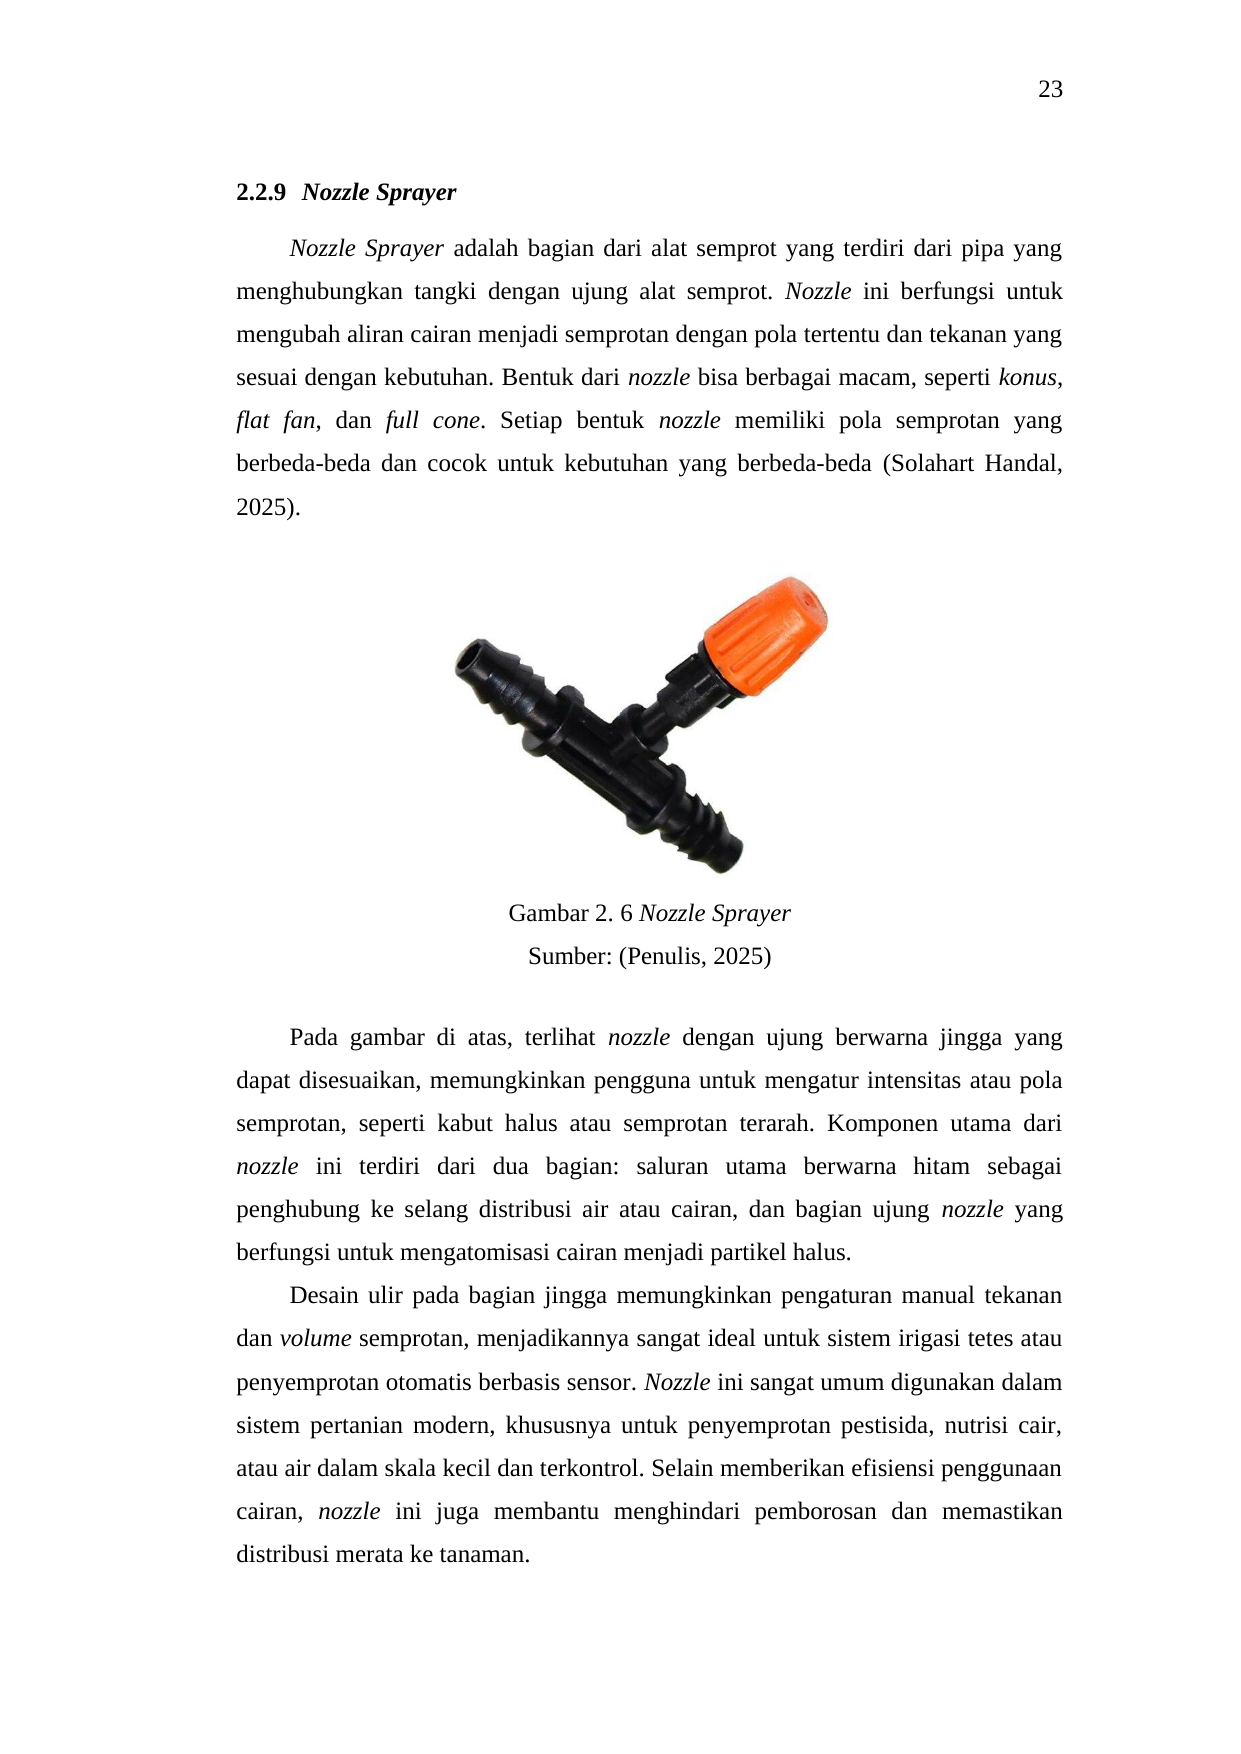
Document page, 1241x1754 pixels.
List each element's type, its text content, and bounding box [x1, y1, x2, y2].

subtitle Nozzle Sprayer [236, 177, 1063, 206]
text Desain ulir pada bagian jingga memungkinkan pengaturan manual tekanan dan volume semprotan, menjadikannya sangat ideal untuk sistem irigasi tetes atau penyemprotan otomatis berbasis sensor. Nozzle ini sangat umum digunakan dalam sistem pertanian modern, khususnya untuk penyemprotan pestisida, nutrisi cair, atau air dalam skala kecil dan terkontrol. Selain memberikan efisiensi penggunaan cairan, nozzle ini juga membantu menghindari pemborosan dan memastikan distribusi merata ke tanaman. [236, 1280, 1063, 1568]
text Pada gambar di atas, terlihat nozzle dengan ujung berwarna jingga yang dapat disesuaikan, memungkinkan pengguna untuk mengatur intensitas atau pola semprotan, seperti kabut halus atau semprotan terarah. Komponen utama dari nozzle ini terdiri dari dua bagian: saluran utama berwarna hitam sebagai penghubung ke selang distribusi air atau cairan, dan bagian ujung nozzle yang berfungsi untuk mengatomisasi cairan menjadi partikel halus. [236, 1022, 1063, 1266]
text Nozzle Sprayer adalah bagian dari alat semprot yang terdiri dari pipa yang menghubungkan tangki dengan ujung alat semprot. Nozzle ini berfungsi untuk mengubah aliran cairan menjadi semprotan dengan pola tertentu dan tekanan yang sesuai dengan kebutuhan. Bentuk dari nozzle bisa berbagai macam, seperti konus, flat fan, dan full cone. Setiap bentuk nozzle memiliki pola semprotan yang berbeda-beda dan cocok untuk kebutuhan yang berbeda-beda . [236, 233, 1063, 520]
text Sumber: (Penulis, 2025) [236, 941, 1063, 970]
picture [443, 572, 856, 884]
text Gambar 2. 6 Nozzle Sprayer [236, 898, 1063, 927]
